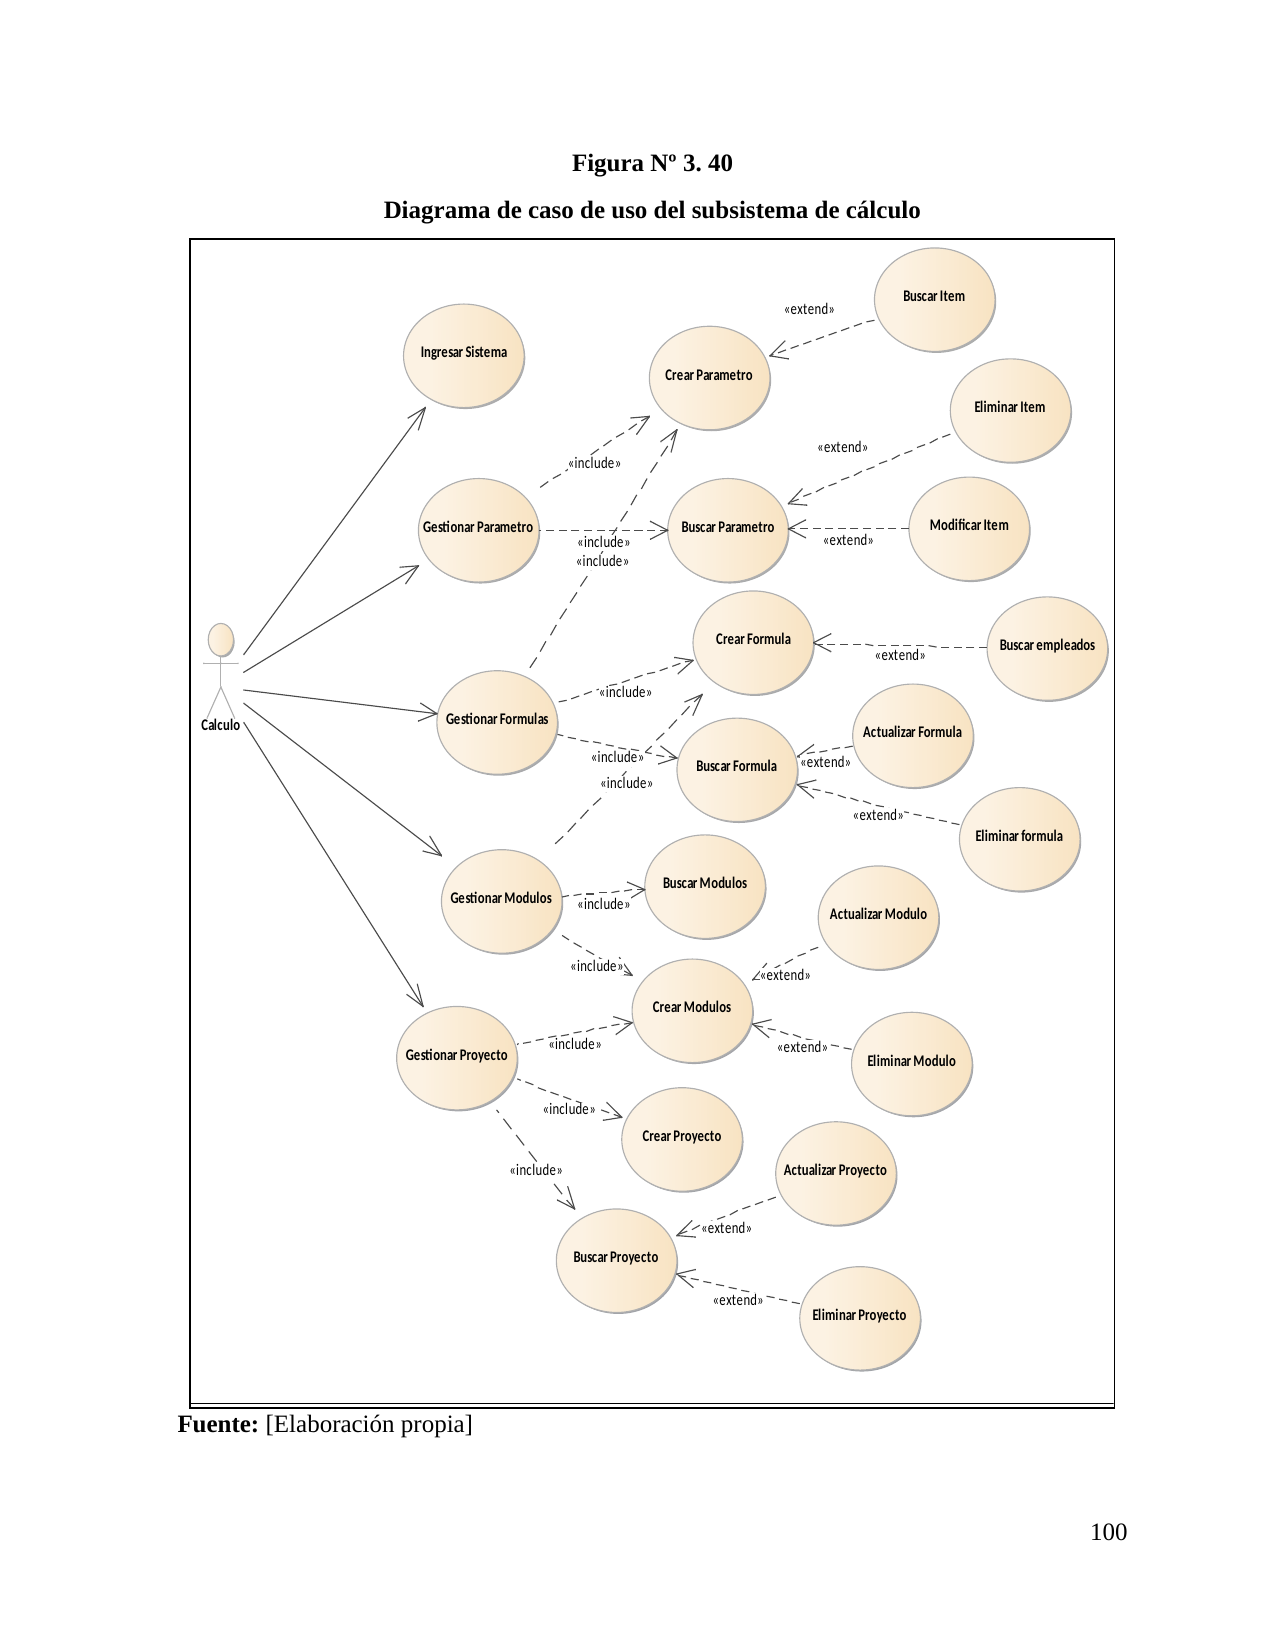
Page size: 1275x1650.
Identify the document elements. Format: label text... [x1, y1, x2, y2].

text Fuente: [Elaboración propia] [177, 1409, 1127, 1437]
subtitle Figura Nº 3. 40 [177, 148, 1127, 176]
subtitle Diagrama de caso de uso del subsistema de cálculo [177, 195, 1127, 224]
